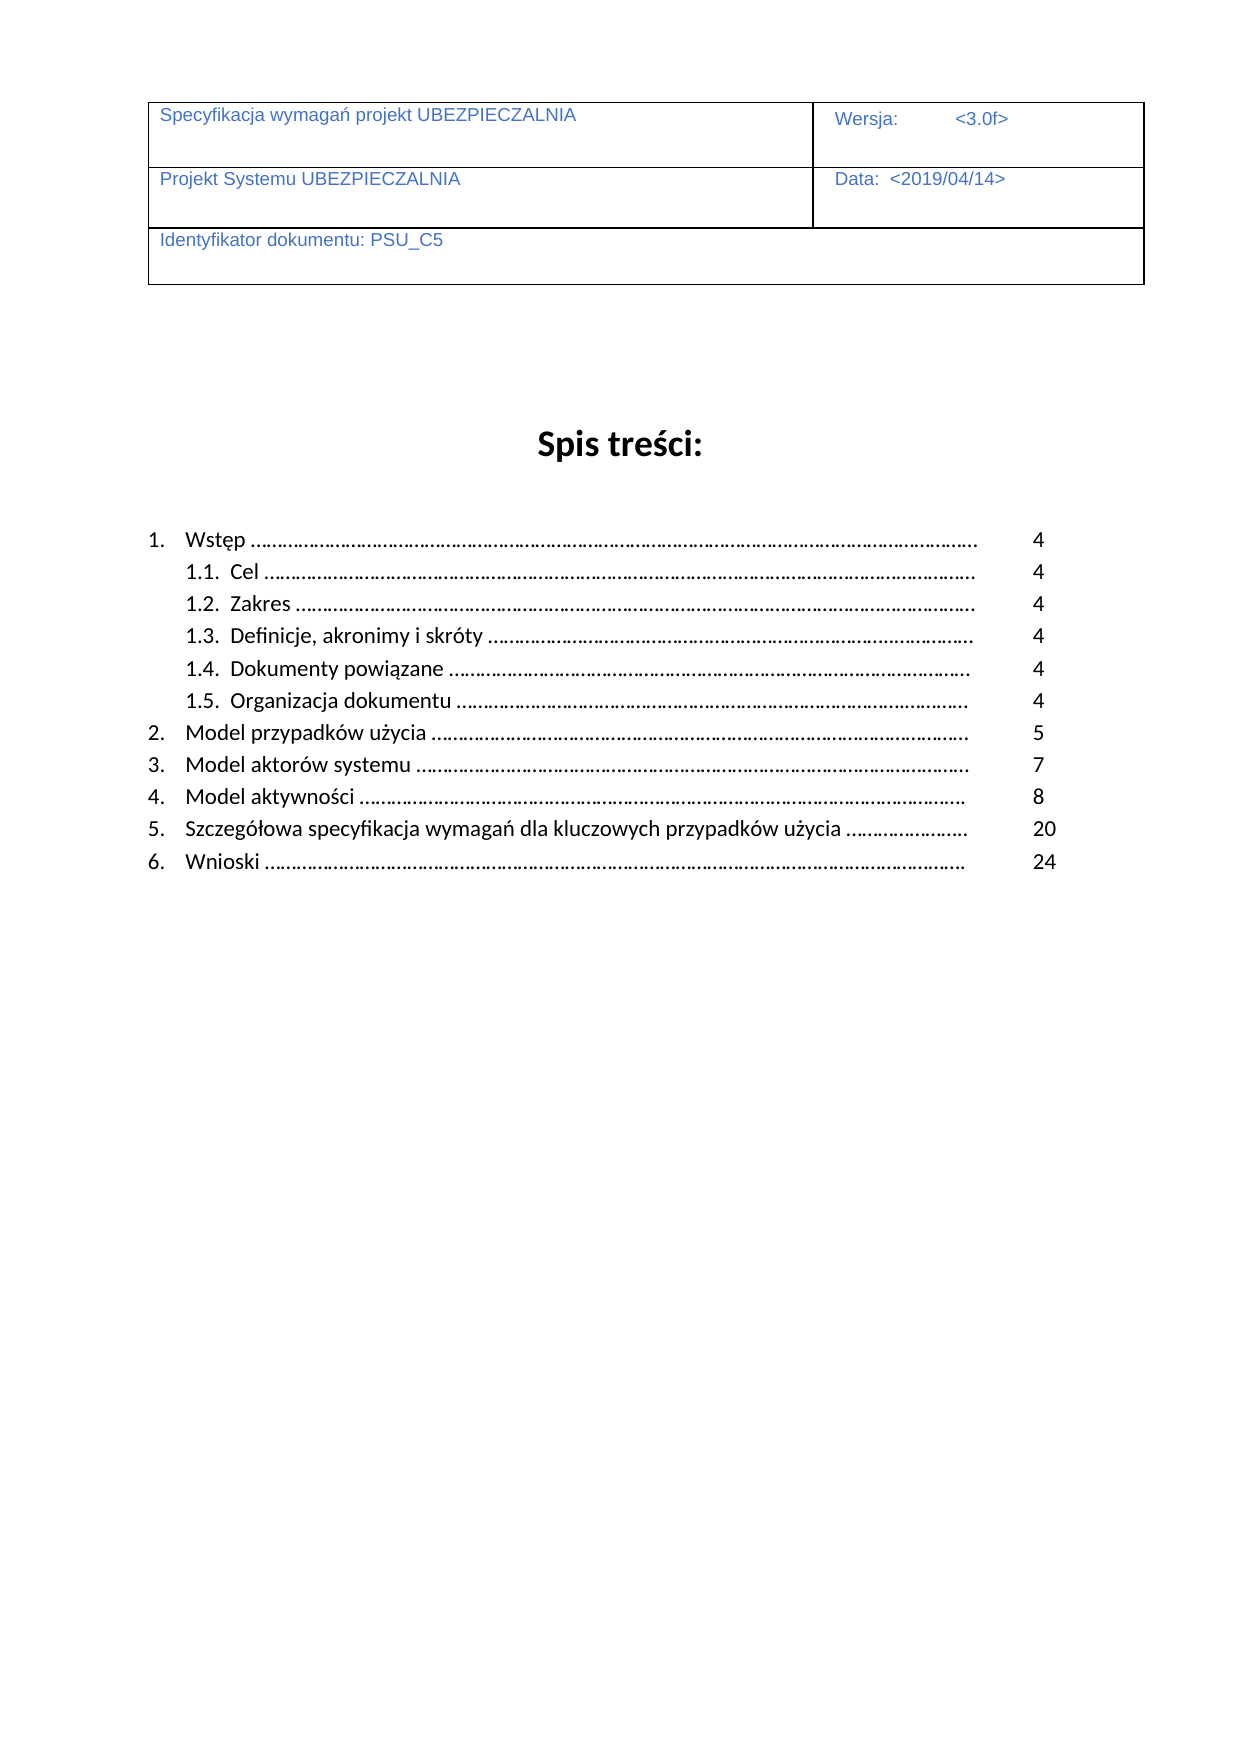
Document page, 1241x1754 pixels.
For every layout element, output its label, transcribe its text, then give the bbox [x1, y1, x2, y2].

list Model przypadków użycia ………………………………………………………………………………………… 5 [148, 718, 1093, 746]
list Model aktywności ……………………………………………………………………………………………………. 8 [148, 782, 1093, 810]
list Organizacja dokumentu ………………………………………………………………………….………… 4 [185, 686, 1093, 714]
list Dokumenty powiązane ……………………………………………………………………………………… 4 [185, 654, 1093, 682]
list Szczegółowa specyfikacja wymagań dla kluczowych przypadków użycia ………………….. 20 [148, 814, 1093, 843]
list Wnioski ……………………………………………………………………………………………………………………. 24 [148, 847, 1093, 875]
list Model aktorów systemu …………………………………………………………………………………………… 7 [148, 750, 1093, 778]
list Definicje, akronimy i skróty …………………………………………………………………..…………… 4 [185, 621, 1093, 649]
list Cel ……………………………………………………………………………………………………………………… 4 [185, 557, 1093, 585]
list Wstęp ………………………………………………………………………………………………………………………… 4 [148, 525, 1093, 553]
list Zakres ………………………………………………………………………………………………………………… 4 [185, 589, 1093, 617]
text Spis treści: [148, 420, 1093, 466]
